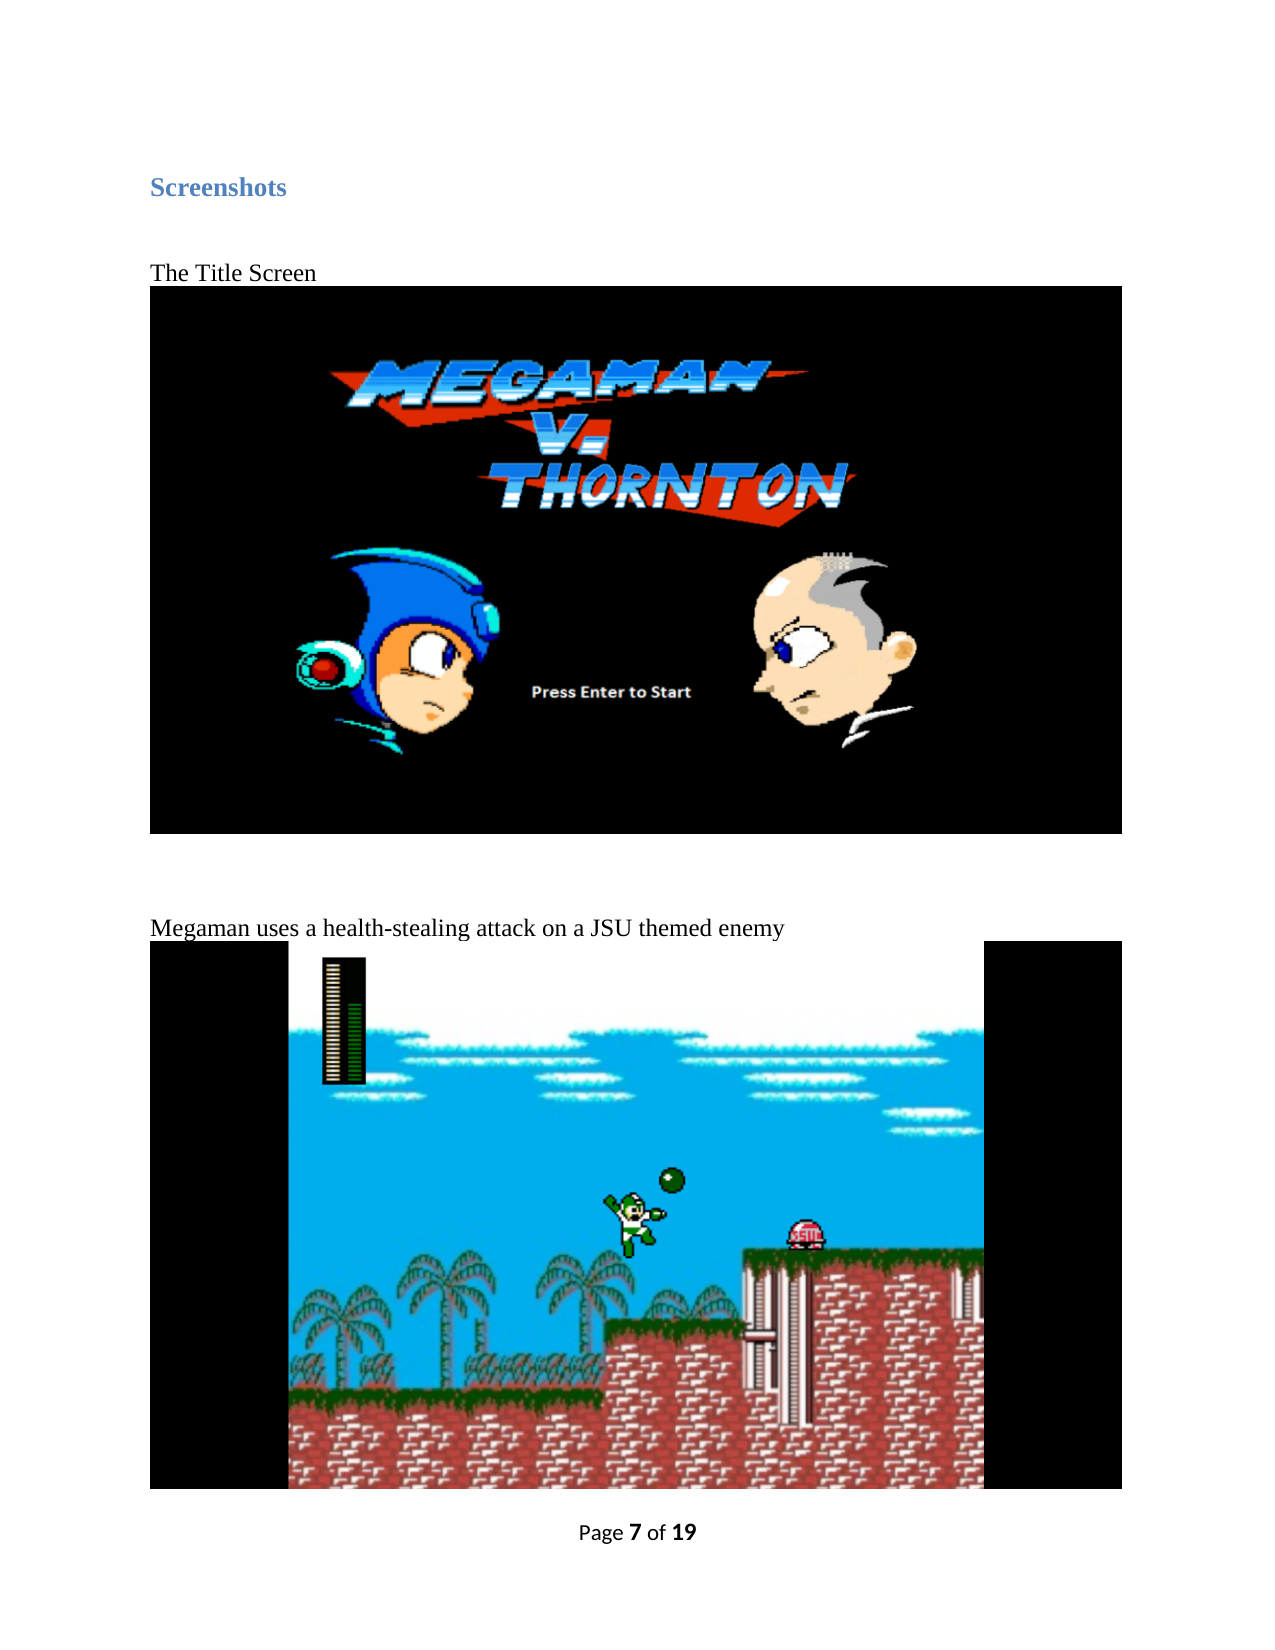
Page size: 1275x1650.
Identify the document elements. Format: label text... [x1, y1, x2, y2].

text The Title Screen [150, 258, 1125, 287]
subtitle Screenshots [150, 171, 1125, 202]
text Megaman uses a health-stealing attack on a JSU themed enemy [150, 913, 1125, 941]
picture [150, 941, 1122, 1489]
picture [150, 286, 1122, 834]
